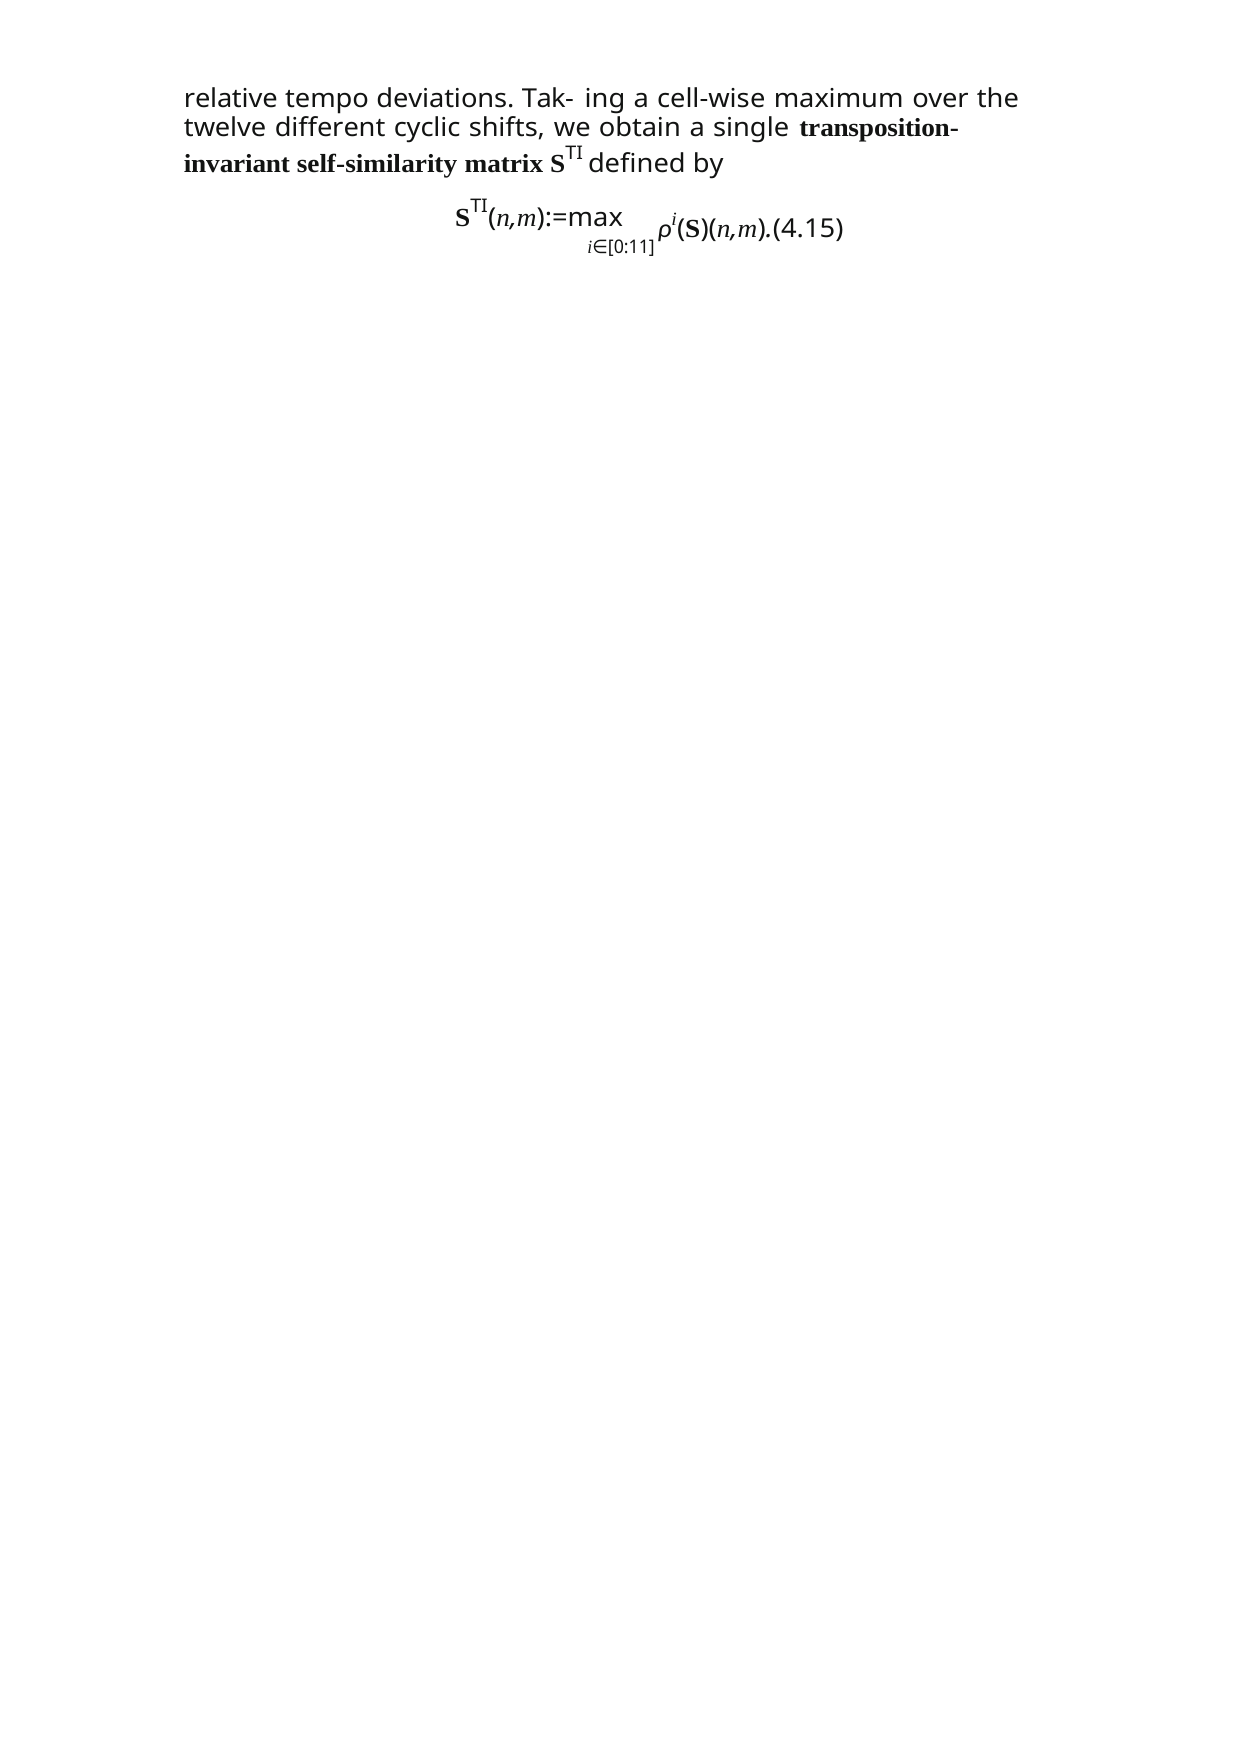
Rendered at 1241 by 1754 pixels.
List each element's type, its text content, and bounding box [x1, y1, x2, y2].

text i∈[0:11] [171, 233, 654, 259]
text ρi(S)(n,m).(4.15) [657, 208, 1069, 245]
text STI(n,m):=max [455, 200, 654, 233]
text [184, 83, 1057, 180]
